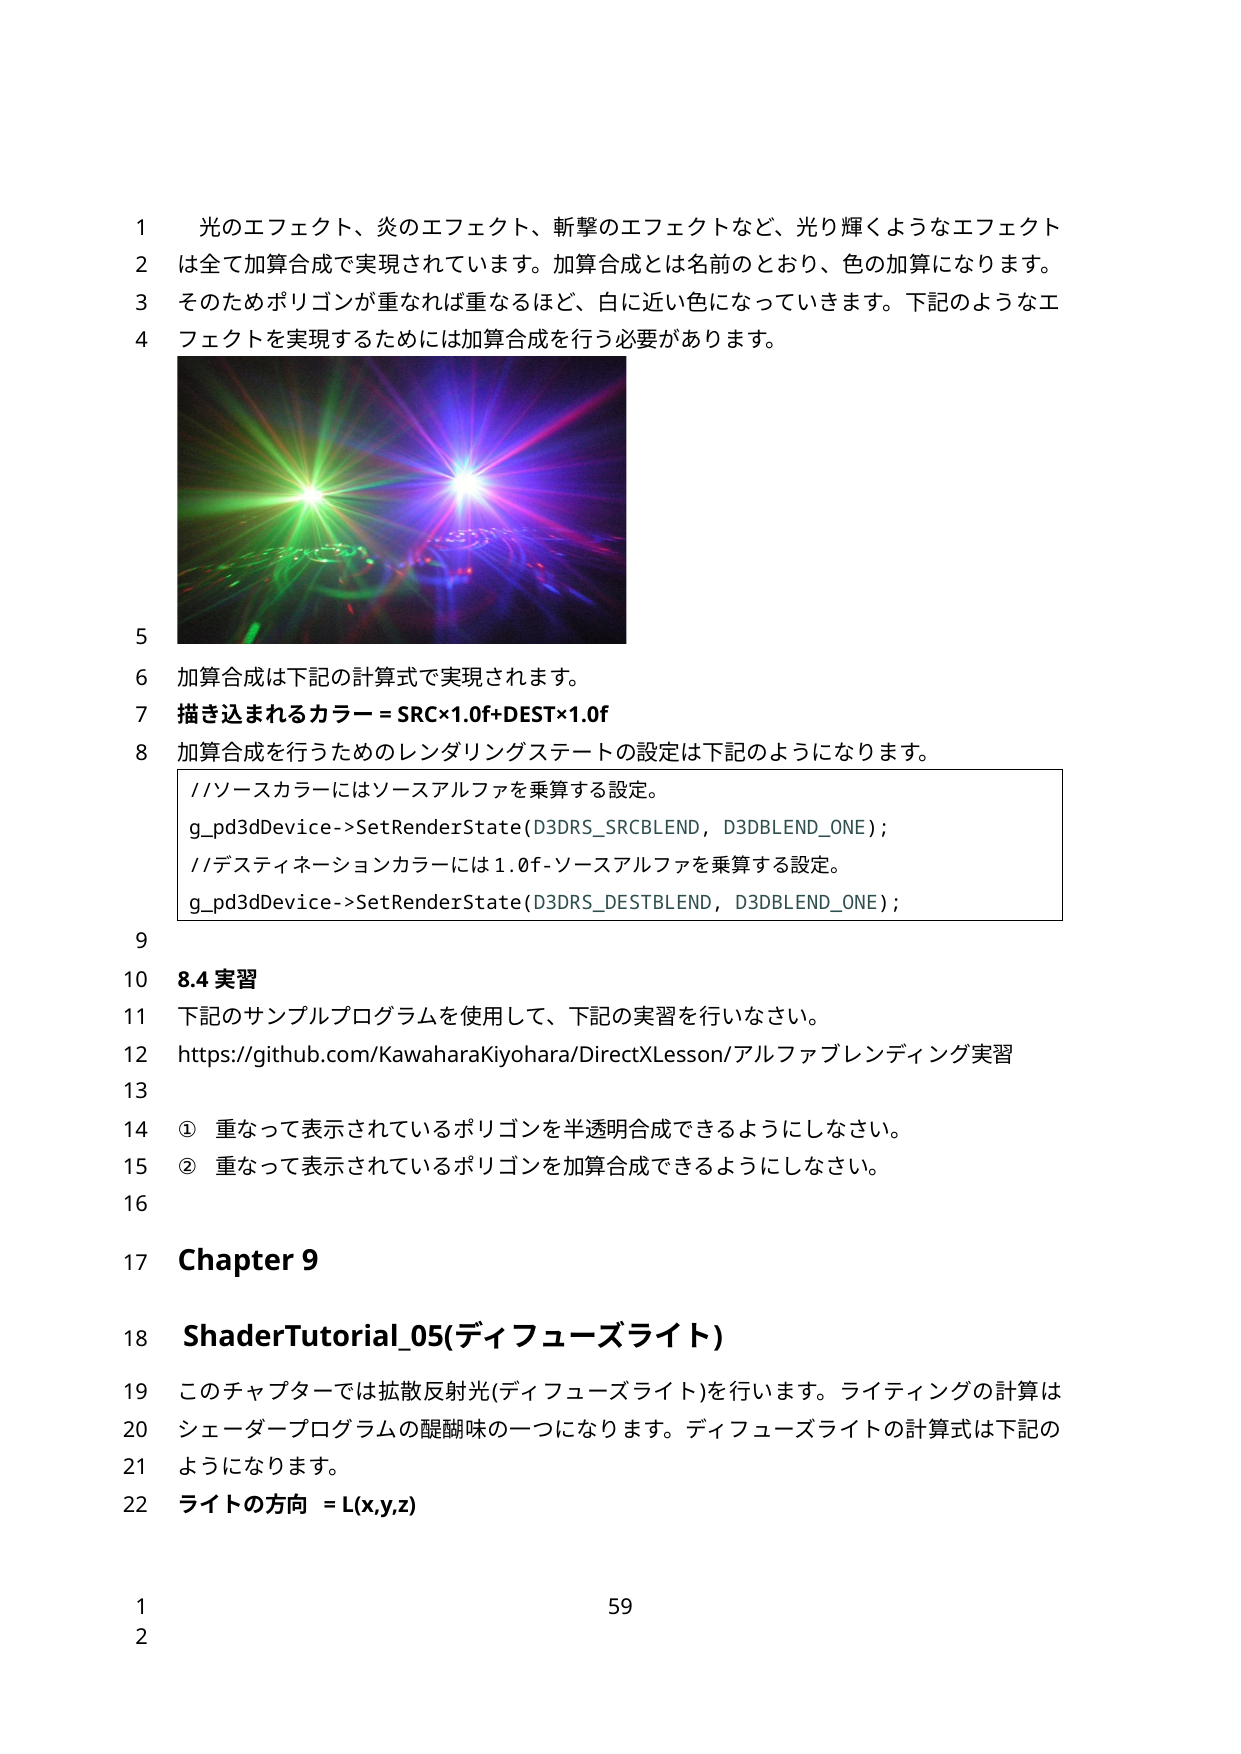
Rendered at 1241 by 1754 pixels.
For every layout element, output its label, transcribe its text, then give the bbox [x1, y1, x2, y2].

text ライトの方向 = L(x,y,z) [177, 1484, 1063, 1521]
text Chapter 9 [177, 1221, 1063, 1296]
text このチャプターでは拡散反射光(ディフューズライト)を行います。ライティングの計算はシェーダープログラムの醍醐味の一つになります。ディフューズライトの計算式は下記のようになります。 [177, 1371, 1063, 1484]
text 8.4 実習 [177, 959, 1063, 996]
text 描き込まれるカラー = SRC×1.0f+DEST×1.0f [177, 694, 1063, 732]
list 重なって表示されているポリゴンを加算合成できるようにしなさい。 [177, 1146, 1063, 1184]
list 重なって表示されているポリゴンを半透明合成できるようにしなさい。 [177, 1109, 1063, 1146]
picture [177, 356, 627, 644]
text 光のエフェクト、炎のエフェクト、斬撃のエフェクトなど、光り輝くようなエフェクトは全て加算合成で実現されています。加算合成とは名前のとおり、色の加算になります。そのためポリゴンが重なれば重なるほど、白に近い色になっていきます。下記のようなエフェクトを実現するためには加算合成を行う必要があります。 [177, 207, 1063, 357]
text https://github.com/KawaharaKiyohara/DirectXLesson/アルファブレンディング実習 [177, 1034, 1063, 1071]
text ShaderTutorial_05(ディフューズライト) [177, 1296, 1063, 1371]
text 加算合成は下記の計算式で実現されます。 [177, 657, 1063, 694]
text 加算合成を行うためのレンダリングステートの設定は下記のようになります。 [177, 732, 1063, 769]
table_header //ソースカラーにはソースアルファを乗算する設定。 g_pd3dDevice->SetRenderState(D3DRS_SRCBLEND, D3DBLEND_ONE); //デスティネーションカラーには1.0f-ソースアルファを乗算する設定。 g_pd3dDevice->SetRenderState(D3DRS_DESTBLEND, D3DBLEND_ONE); [178, 770, 1062, 920]
text 下記のサンプルプログラムを使用して、下記の実習を行いなさい。 [177, 996, 1063, 1034]
